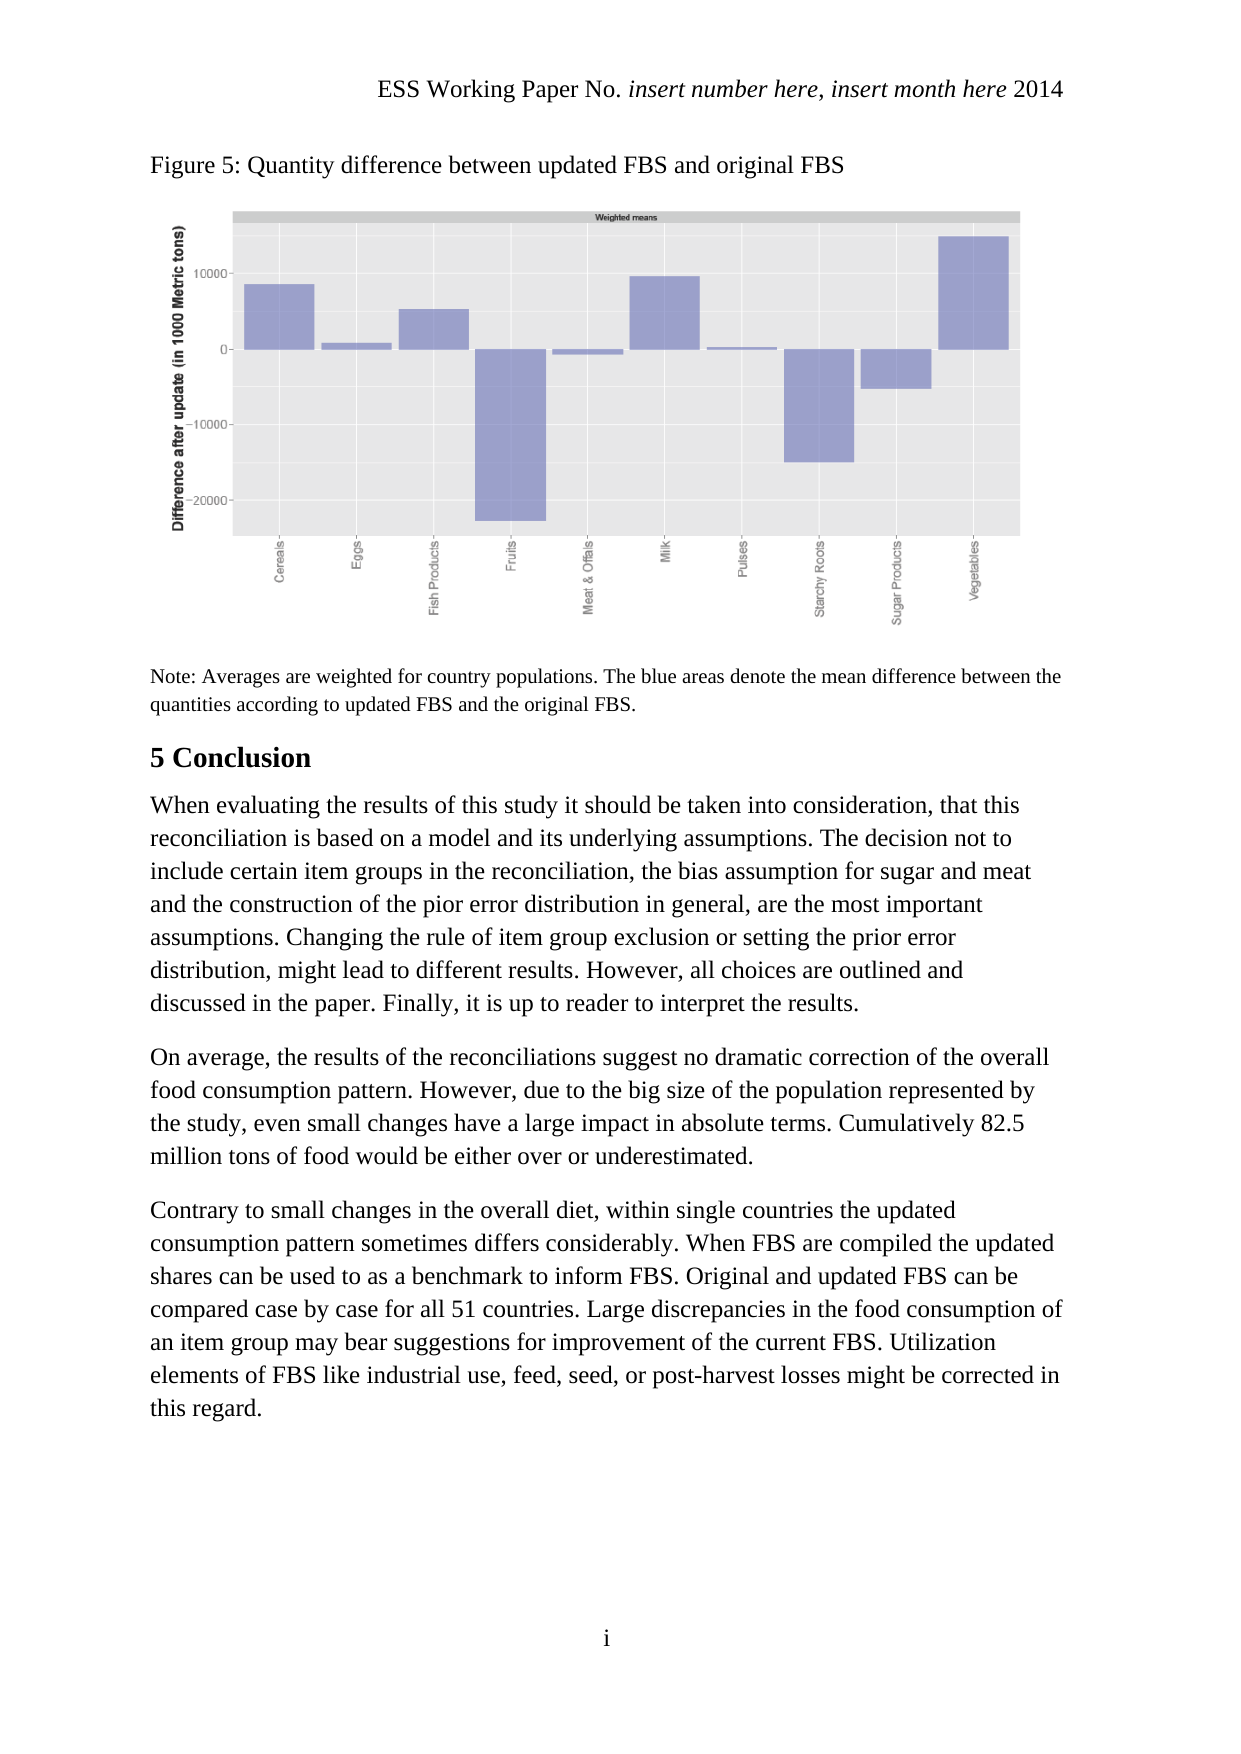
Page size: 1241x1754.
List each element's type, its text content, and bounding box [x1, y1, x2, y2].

text When evaluating the results of this study it should be taken into consideration, that this reconciliation is based on a model and its underlying assumptions. The decision not to include certain item groups in the reconciliation, the bias assumption for sugar and meat and the construction of the pior error distribution in general, are the most important assumptions. Changing the rule of item group exclusion or setting the prior error distribution, might lead to different results. However, all choices are outlined and discussed in the paper. Finally, it is up to reader to interpret the results. [150, 790, 1063, 1017]
text On average, the results of the reconciliations suggest no dramatic correction of the overall food consumption pattern. However, due to the big size of the population represented by the study, even small changes have a large impact in absolute terms. Cumulatively 82.5 million tons of food would be either over or underestimated. [150, 1042, 1063, 1170]
text Contrary to small changes in the overall diet, within single countries the updated consumption pattern sometimes differs considerably. When FBS are compiled the updated shares can be used to as a benchmark to inform FBS. Original and updated FBS can be compared case by case for all 51 countries. Large discrepancies in the food consumption of an item group may bear suggestions for improvement of the current FBS. Utilization elements of FBS like industrial use, feed, seed, or post-harvest losses might be corrected in this regard. [150, 1195, 1063, 1422]
subtitle 5 Conclusion [150, 740, 1063, 773]
text Figure 5: Quantity difference between updated FBS and original FBS [150, 150, 1063, 179]
text Note: Averages are weighted for country populations. The blue areas denote the mean difference between the quantities according to updated FBS and the original FBS. [150, 191, 1063, 716]
